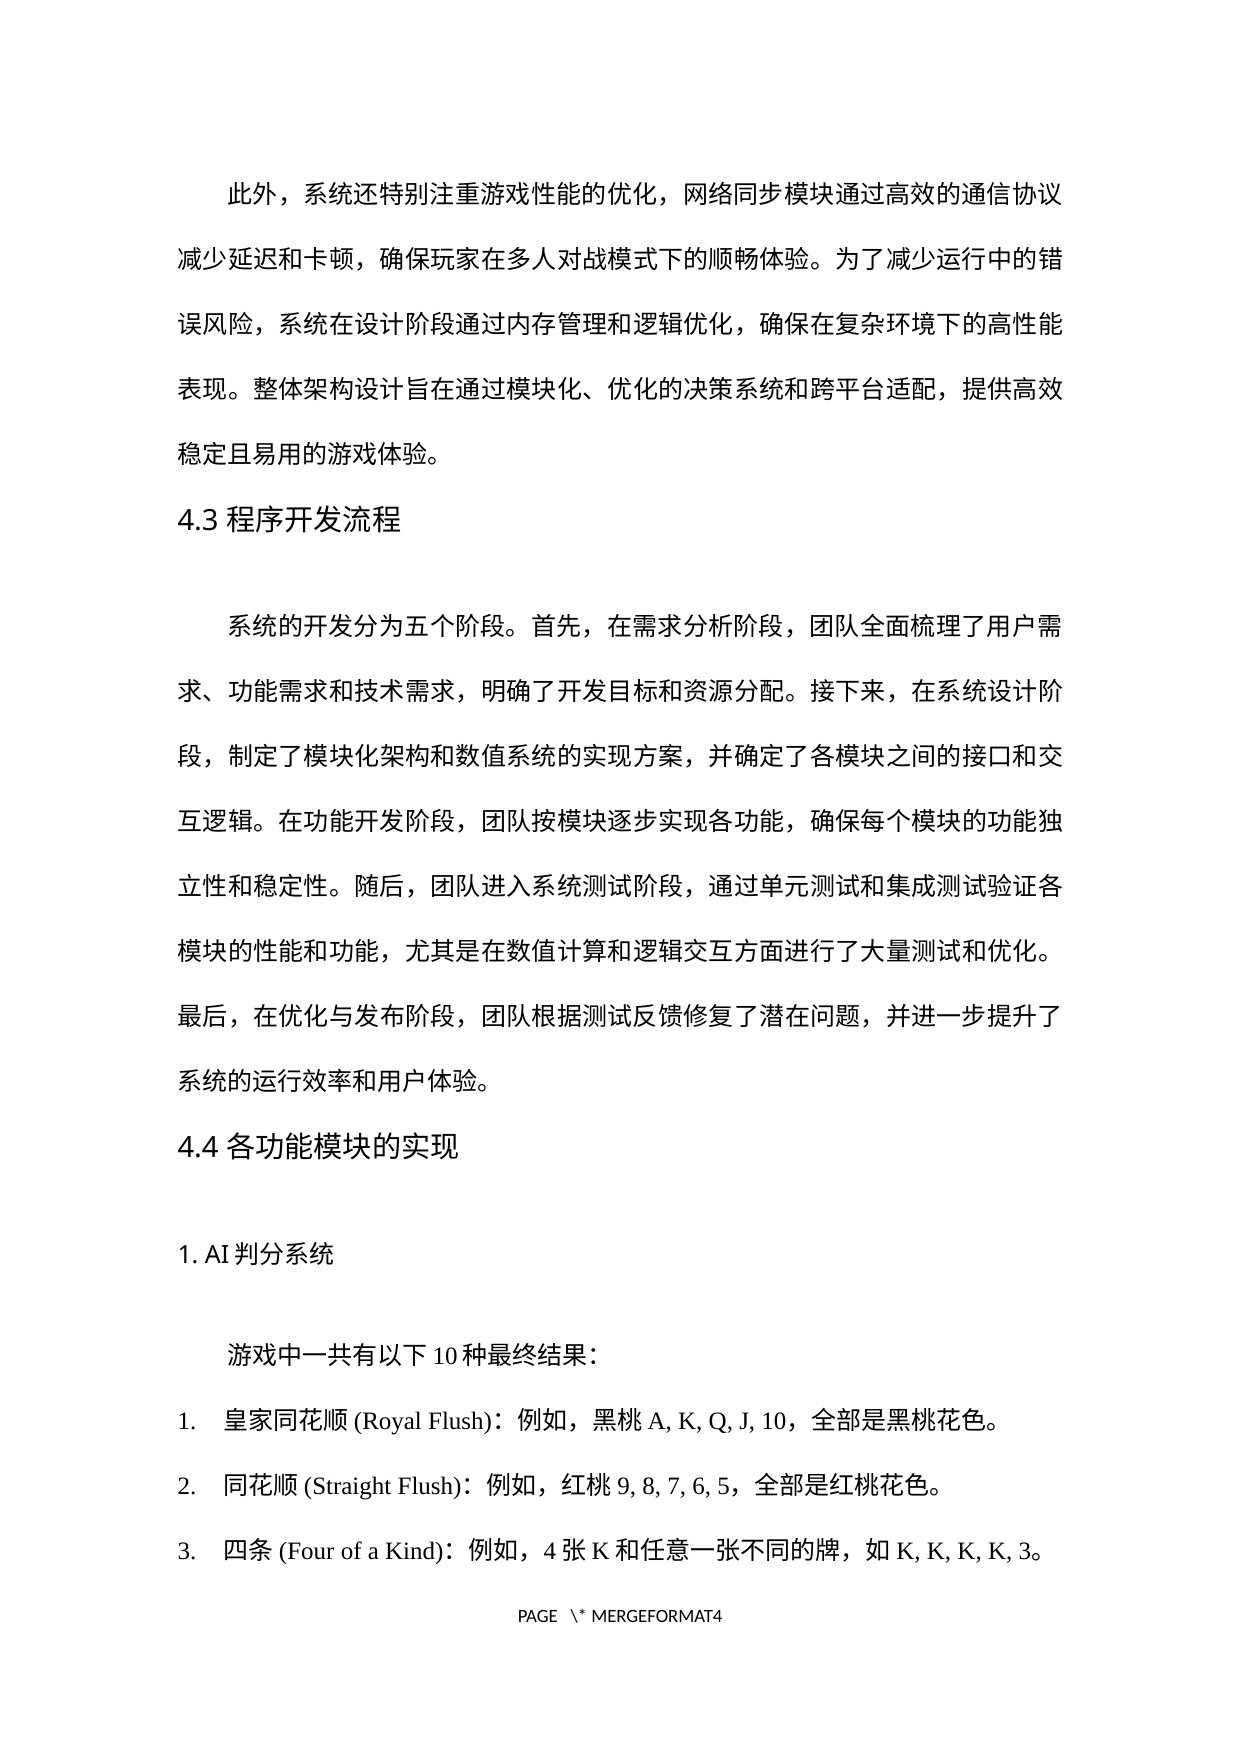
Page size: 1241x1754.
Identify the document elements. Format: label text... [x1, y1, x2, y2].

list 皇家同花顺 (Royal Flush)：例如，黑桃 A, K, Q, J, 10，全部是黑桃花色。 [177, 1386, 1063, 1451]
text 4.4 各功能模块的实现 [177, 1112, 1063, 1177]
list 同花顺 (Straight Flush)：例如，红桃 9, 8, 7, 6, 5，全部是红桃花色。 [177, 1451, 1063, 1516]
text 系统的开发分为五个阶段。首先，在需求分析阶段，团队全面梳理了用户需求、功能需求和技术需求，明确了开发目标和资源分配。接下来，在系统设计阶段，制定了模块化架构和数值系统的实现方案，并确定了各模块之间的接口和交互逻辑。在功能开发阶段，团队按模块逐步实现各功能，确保每个模块的功能独立性和稳定性。随后，团队进入系统测试阶段，通过单元测试和集成测试验证各模块的性能和功能，尤其是在数值计算和逻辑交互方面进行了大量测试和优化。最后，在优化与发布阶段，团队根据测试反馈修复了潜在问题，并进一步提升了系统的运行效率和用户体验。 [177, 592, 1063, 1112]
text 1. AI判分系统 [177, 1220, 1063, 1285]
text 此外，系统还特别注重游戏性能的优化，网络同步模块通过高效的通信协议减少延迟和卡顿，确保玩家在多人对战模式下的顺畅体验。为了减少运行中的错误风险，系统在设计阶段通过内存管理和逻辑优化，确保在复杂环境下的高性能表现。整体架构设计旨在通过模块化、优化的决策系统和跨平台适配，提供高效、稳定且易用的游戏体验。 [177, 160, 1063, 485]
text 游戏中一共有以下10种最终结果： [177, 1321, 1063, 1386]
list 四条 (Four of a Kind)：例如，4张 K 和任意一张不同的牌，如 K, K, K, K, 3。 [177, 1516, 1063, 1581]
text 4.3 程序开发流程 [177, 485, 1063, 550]
